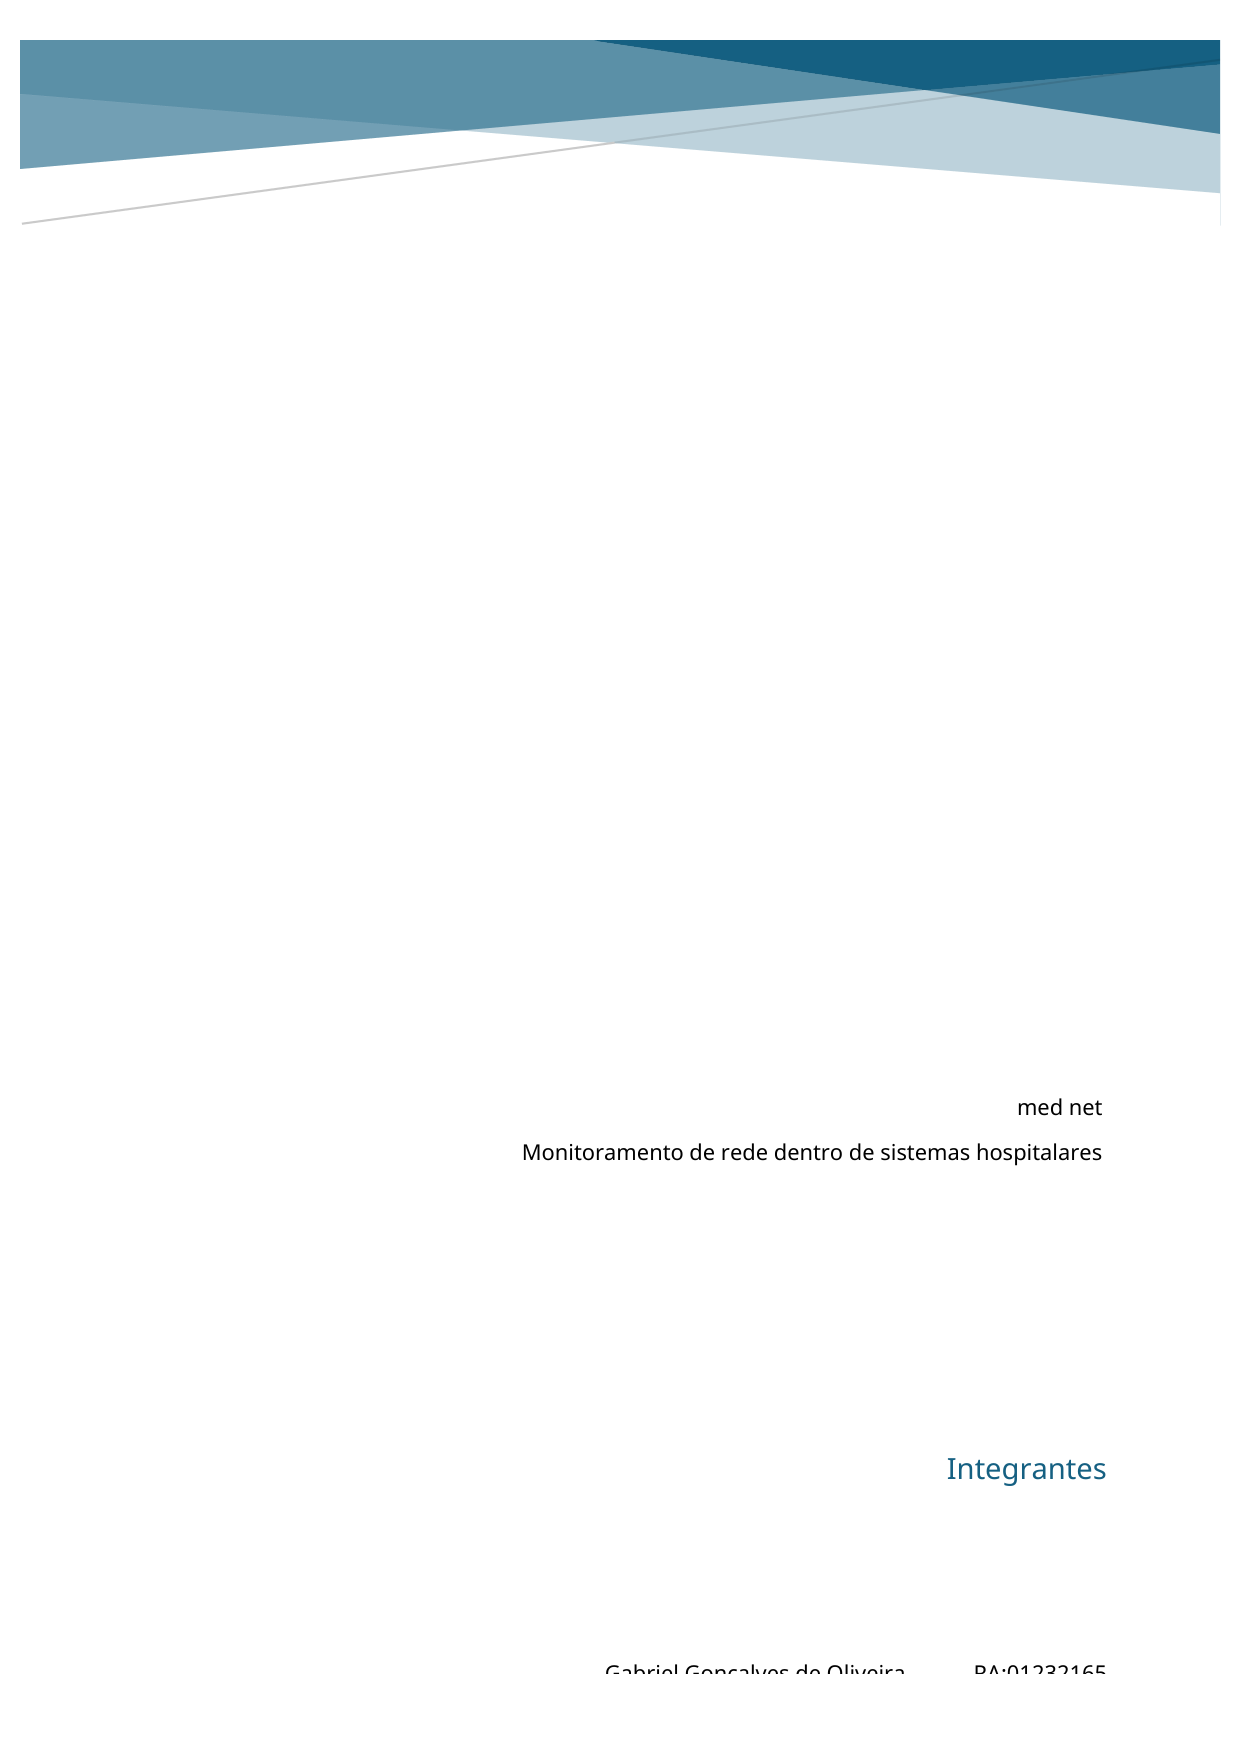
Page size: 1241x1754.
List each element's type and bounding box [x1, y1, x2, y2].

picture [20, 40, 1221, 240]
